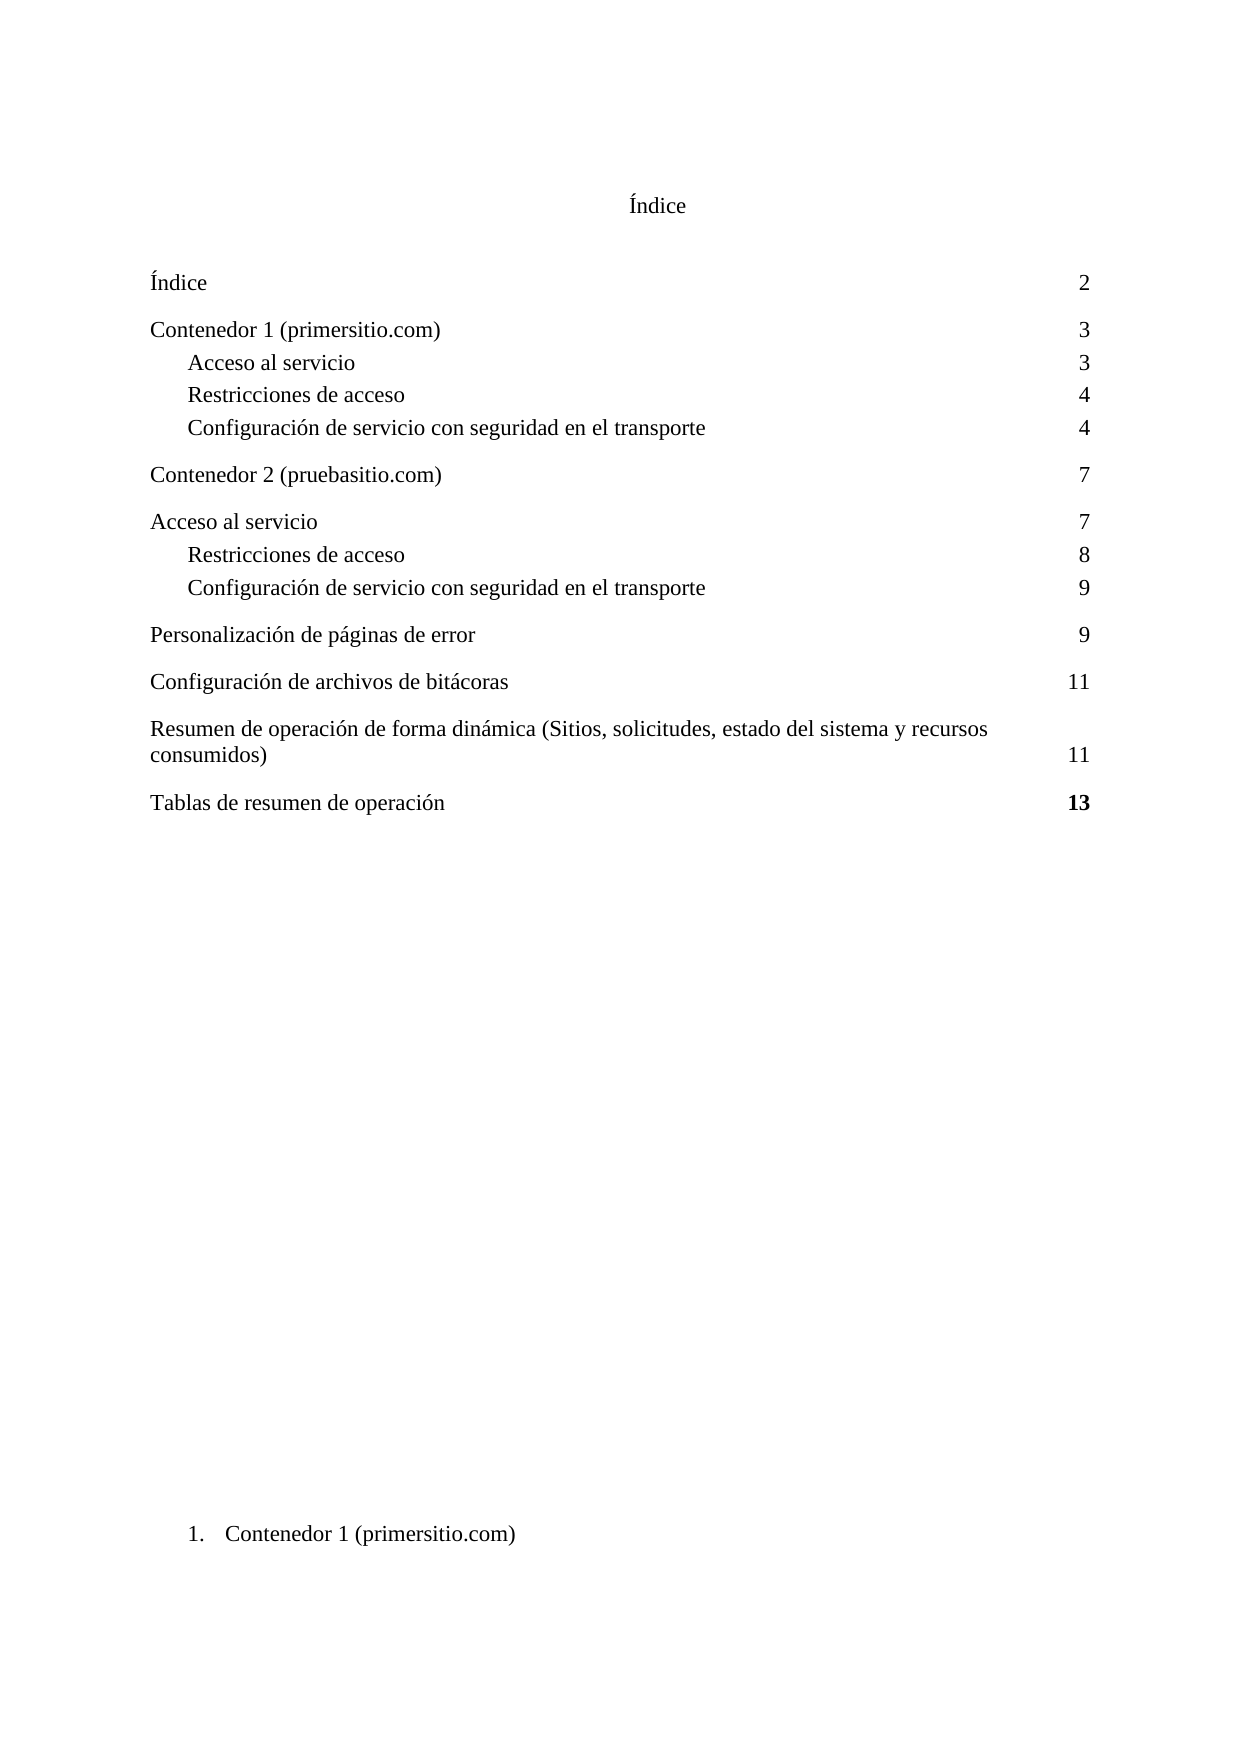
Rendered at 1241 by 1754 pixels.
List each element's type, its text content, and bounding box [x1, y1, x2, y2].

subtitle Contenedor 1 (primersitio.com) [187, 1519, 1090, 1546]
subtitle Índice [225, 192, 1090, 218]
